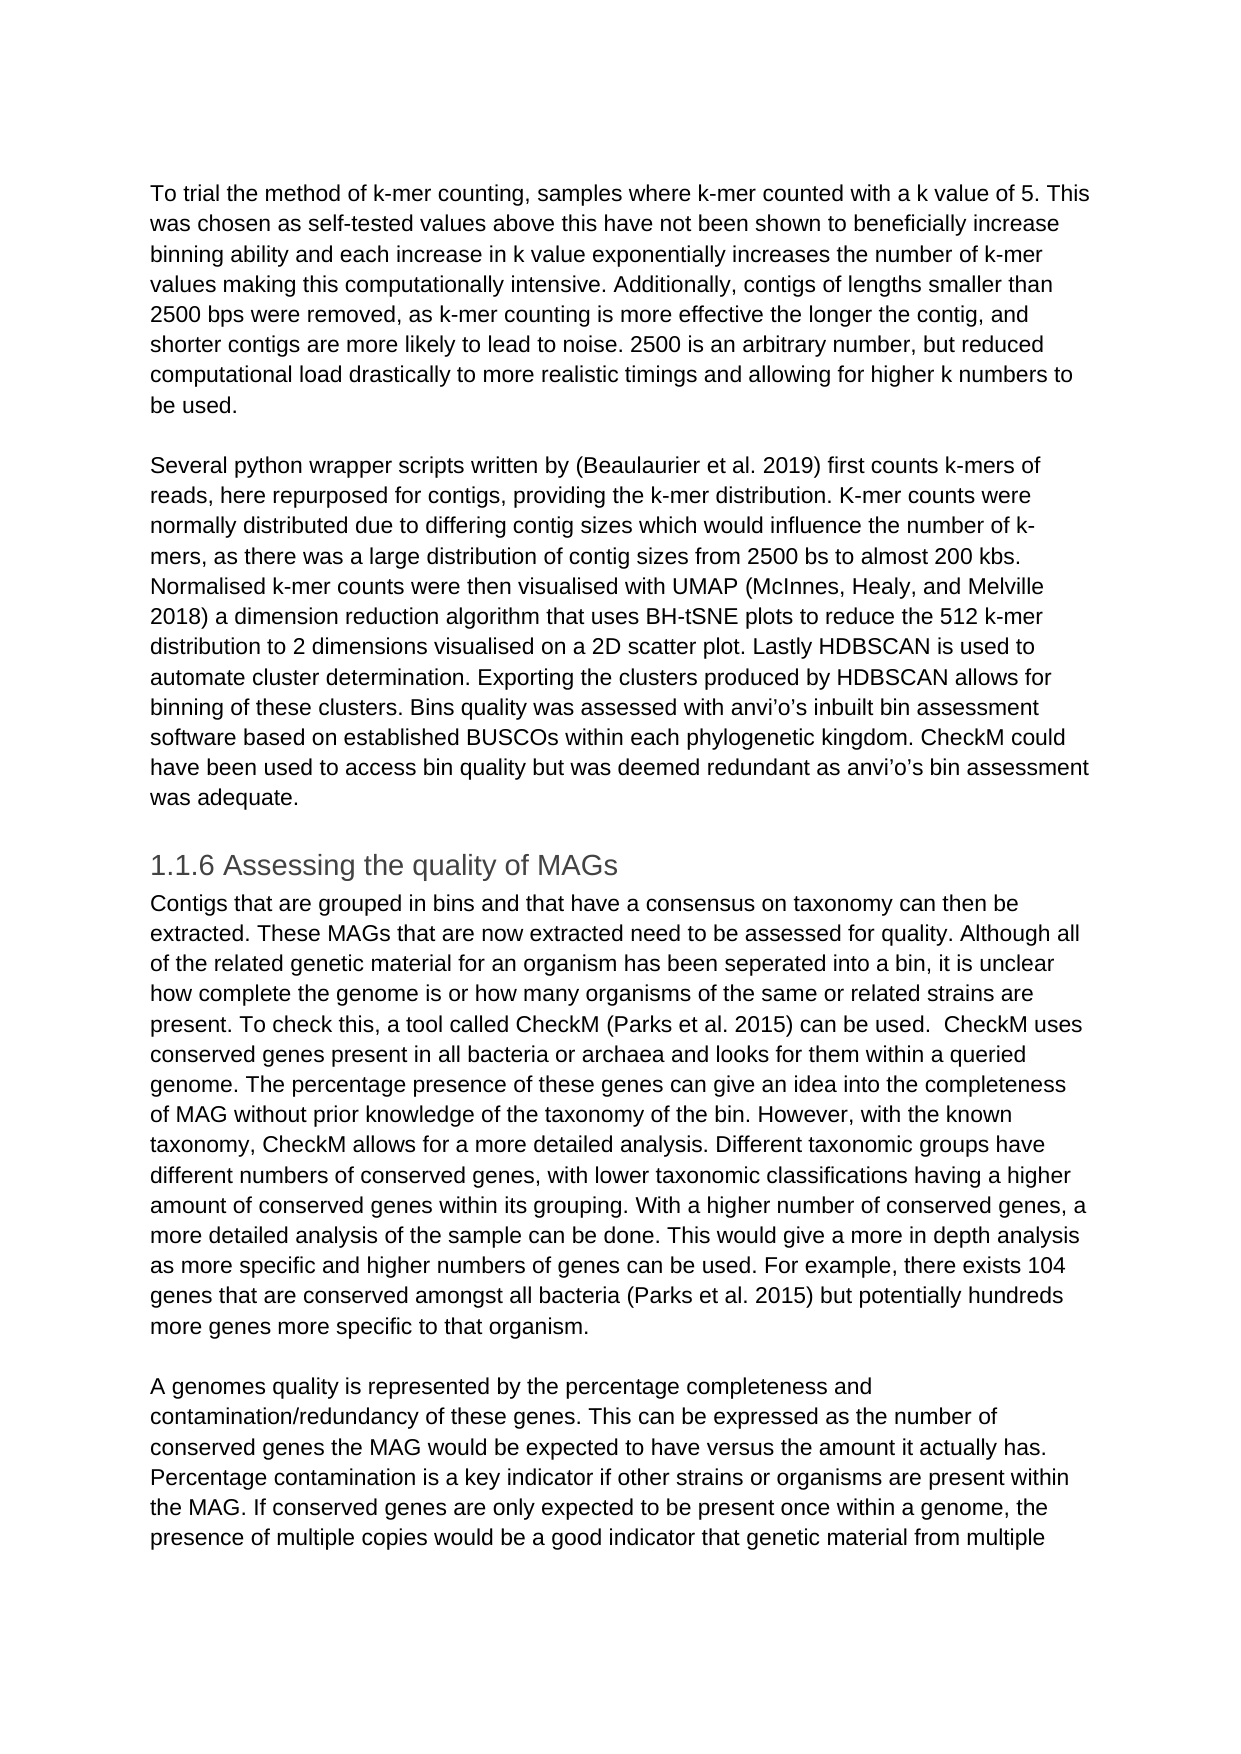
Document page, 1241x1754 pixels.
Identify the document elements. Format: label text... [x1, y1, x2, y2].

text To trial the method of k-mer counting, samples where k-mer counted with a k value of 5. This was chosen as self-tested values above this have not been shown to beneficially increase binning ability and each increase in k value exponentially increases the number of k-mer values making this computationally intensive. Additionally, contigs of lengths smaller than 2500 bps were removed, as k-mer counting is more effective the longer the contig, and shorter contigs are more likely to lead to noise. 2500 is an arbitrary number, but reduced computational load drastically to more realistic timings and allowing for higher k numbers to be used. [150, 180, 1090, 418]
text Several python wrapper scripts written by (Beaulaurier et al. 2019) first counts k-mers of reads, here repurposed for contigs, providing the k-mer distribution. K-mer counts were normally distributed due to differing contig sizes which would influence the number of k-mers, as there was a large distribution of contig sizes from 2500 bs to almost 200 kbs. Normalised k-mer counts were then visualised with UMAP (McInnes, Healy, and Melville 2018) a dimension reduction algorithm that uses BH-tSNE plots to reduce the 512 k-mer distribution to 2 dimensions visualised on a 2D scatter plot. Lastly HDBSCAN is used to automate cluster determination. Exporting the clusters produced by HDBSCAN allows for binning of these clusters. Bins quality was assessed with anvi’o’s inbuilt bin assessment software based on established BUSCOs within each phylogenetic kingdom. CheckM could have been used to access bin quality but was deemed redundant as anvi’o’s bin assessment was adequate. [150, 452, 1090, 811]
text Contigs that are grouped in bins and that have a consensus on taxonomy can then be extracted. These MAGs that are now extracted need to be assessed for quality. Although all of the related genetic material for an organism has been seperated into a bin, it is unclear how complete the genome is or how many organisms of the same or related strains are present. To check this, a tool called CheckM (Parks et al. 2015) can be used. CheckM uses conserved genes present in all bacteria or archaea and looks for them within a queried genome. The percentage presence of these genes can give an idea into the completeness of MAG without prior knowledge of the taxonomy of the bin. However, with the known taxonomy, CheckM allows for a more detailed analysis. Different taxonomic groups have different numbers of conserved genes, with lower taxonomic classifications having a higher amount of conserved genes within its grouping. With a higher number of conserved genes, a more detailed analysis of the sample can be done. This would give a more in depth analysis as more specific and higher numbers of genes can be used. For example, there exists 104 genes that are conserved amongst all bacteria (Parks et al. 2015) but potentially hundreds more genes more specific to that organism. [150, 890, 1090, 1339]
subtitle 1.1.6 Assessing the quality of MAGs [150, 848, 1090, 881]
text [150, 1373, 1090, 1551]
